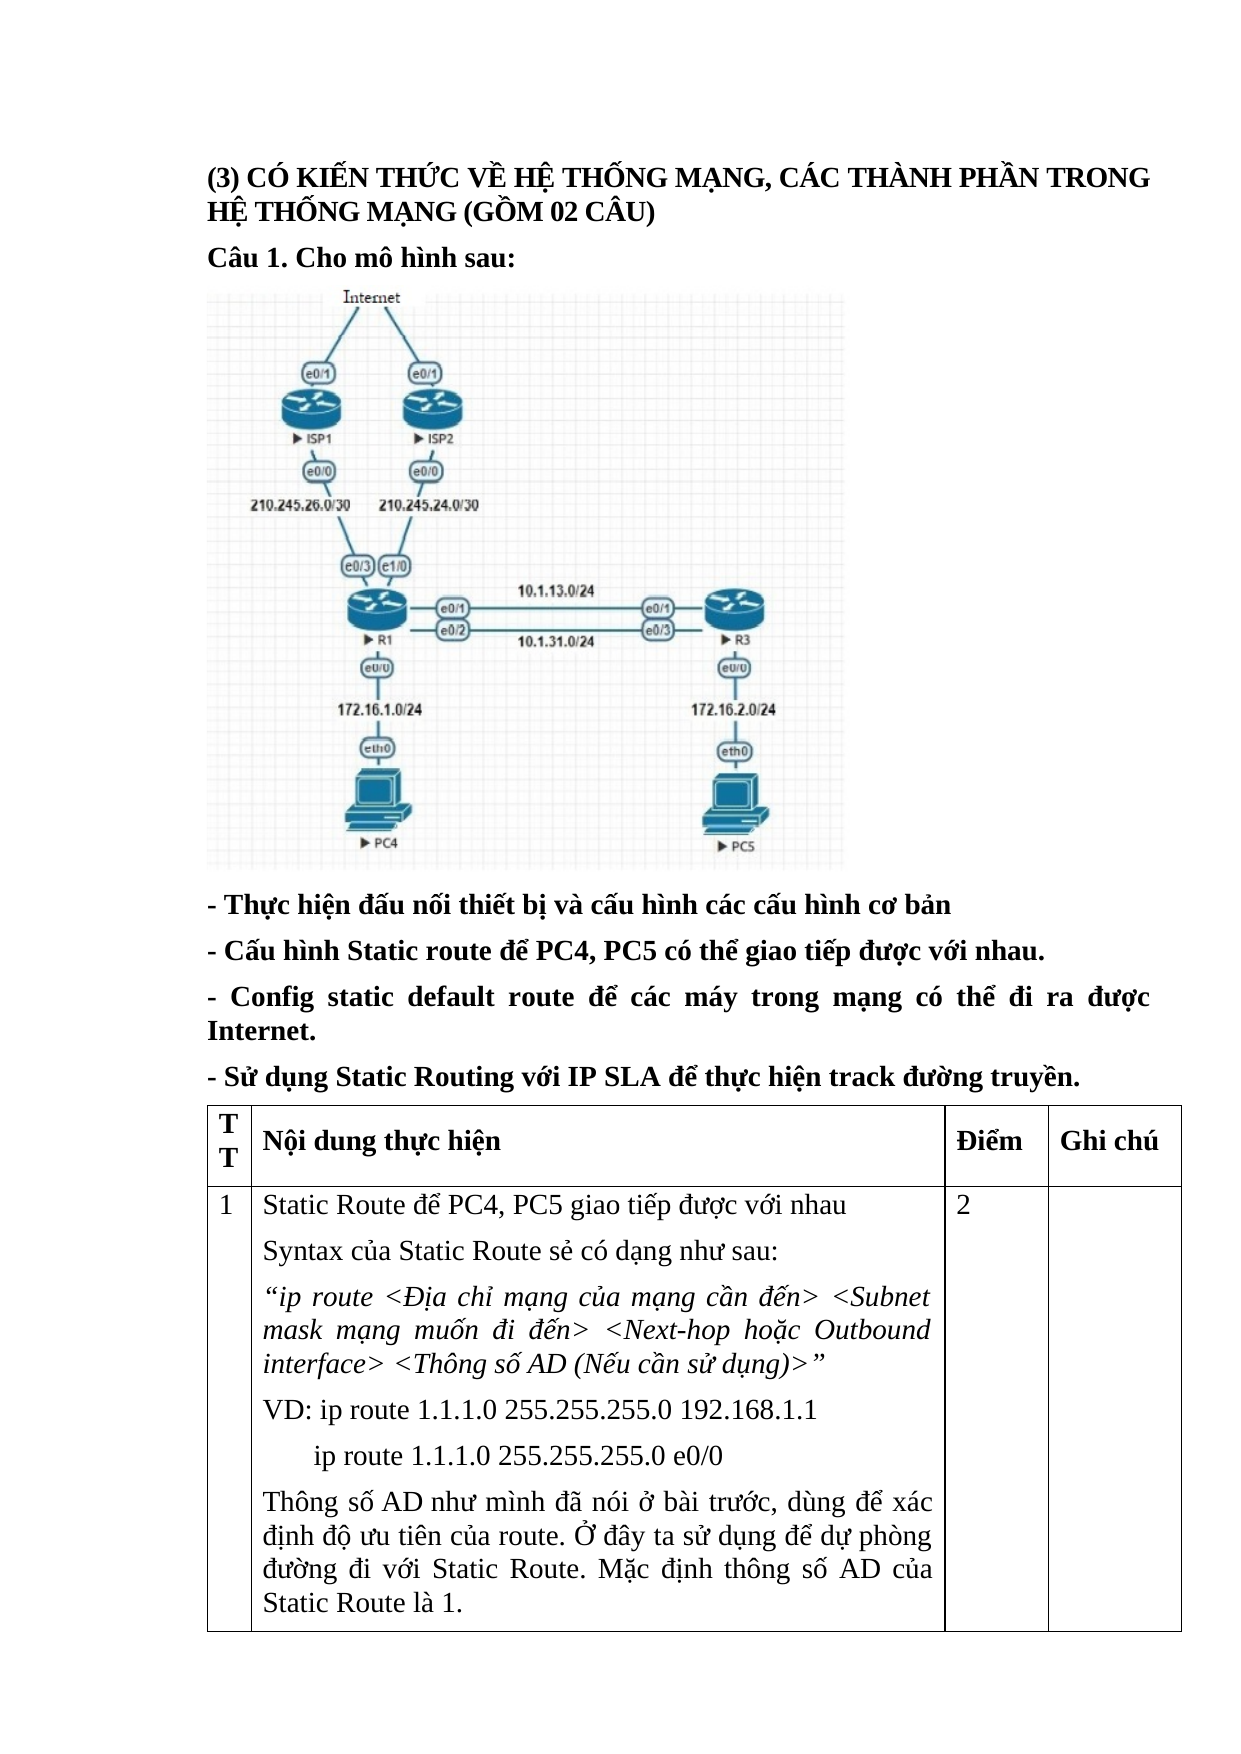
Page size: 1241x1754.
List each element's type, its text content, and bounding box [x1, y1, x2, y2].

text - Sử dụng Static Routing với IP SLA để thực hiện track đường truyền. [207, 1059, 1152, 1093]
table_cell 1 [208, 1187, 251, 1631]
table_header Nội dung thực hiện [252, 1106, 944, 1186]
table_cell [252, 1187, 944, 1631]
text Câu 1. Cho mô hình sau: [207, 240, 1152, 273]
table_cell 2 [946, 1187, 1048, 1631]
text - Thực hiện đấu nối thiết bị và cấu hình các cấu hình cơ bản [207, 887, 1152, 921]
table_header Ghi chú [1049, 1106, 1181, 1186]
table_cell [1049, 1187, 1181, 1631]
table_header TT [208, 1106, 251, 1186]
table_header Điểm [946, 1106, 1048, 1186]
subtitle (3) CÓ KIẾN THỨC VỀ HỆ THỐNG MẠNG, CÁC THÀNH PHẦN TRONG HỆ THỐNG MẠNG (GỒM 02 CÂU) [207, 160, 1152, 227]
picture [206, 285, 850, 875]
text - Config static default route để các máy trong mạng có thể đi ra được Internet. [207, 979, 1152, 1047]
text - Cấu hình Static route để PC4, PC5 có thể giao tiếp được với nhau. [207, 933, 1152, 967]
